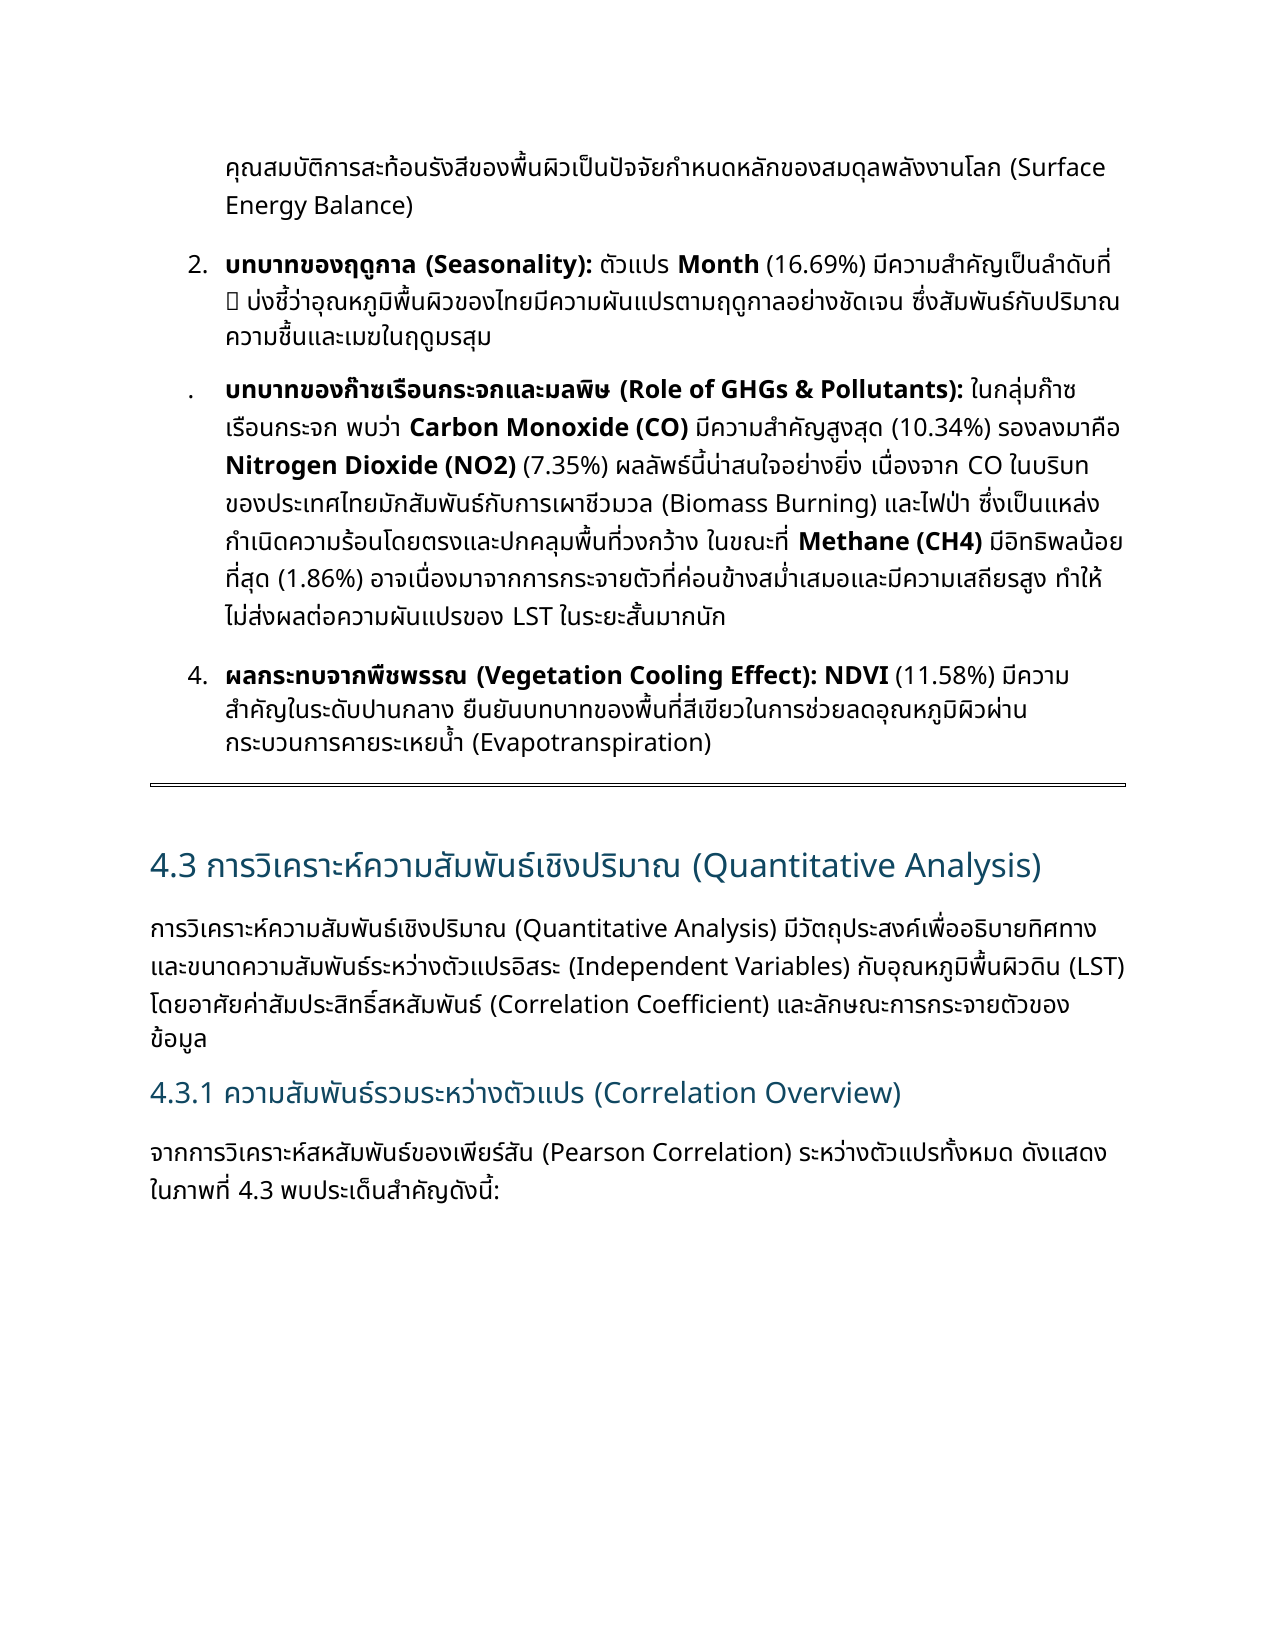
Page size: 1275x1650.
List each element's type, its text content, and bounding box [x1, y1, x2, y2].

list บทบาทของฤดูกาล (Seasonality): ตัวแปร Month (16.69%) มีความสำคัญเป็นลำดับที่ 3 บ่งชี้ว่าอุณหภูมิพื้นผิวของไทยมีความผันแปรตามฤดูกาลอย่างชัดเจน ซึ่งสัมพันธ์กับปริมาณความชื้นและเมฆในฤดูมรสุม [187, 246, 1125, 351]
text การวิเคราะห์ความสัมพันธ์เชิงปริมาณ (Quantitative Analysis) มีวัตถุประสงค์เพื่ออธิบายทิศทางและขนาดความสัมพันธ์ระหว่างตัวแปรอิสระ (Independent Variables) กับอุณหภูมิพื้นผิวดิน (LST) โดยอาศัยค่าสัมประสิทธิ์สหสัมพันธ์ (Correlation Coefficient) และลักษณะการกระจายตัวของข้อมูล [150, 911, 1125, 1054]
subtitle 4.3.1 ความสัมพันธ์รวมระหว่างตัวแปร (Correlation Overview) [150, 1072, 1125, 1116]
subtitle 4.3 การวิเคราะห์ความสัมพันธ์เชิงปริมาณ (Quantitative Analysis) [150, 842, 1125, 892]
list บทบาทของก๊าซเรือนกระจกและมลพิษ (Role of GHGs & Pollutants): ในกลุ่มก๊าซเรือนกระจก พบว่า Carbon Monoxide (CO) มีความสำคัญสูงสุด (10.34%) รองลงมาคือ Nitrogen Dioxide (NO2) (7.35%) ผลลัพธ์นี้น่าสนใจอย่างยิ่ง เนื่องจาก CO ในบริบทของประเทศไทยมักสัมพันธ์กับการเผาชีวมวล (Biomass Burning) และไฟป่า ซึ่งเป็นแหล่งกำเนิดความร้อนโดยตรงและปกคลุมพื้นที่วงกว้าง ในขณะที่ Methane (CH4) มีอิทธิพลน้อยที่สุด (1.86%) อาจเนื่องมาจากการกระจายตัวที่ค่อนข้างสม่ำเสมอและมีความเสถียรสูง ทำให้ไม่ส่งผลต่อความผันแปรของ LST ในระยะสั้นมากนัก [187, 372, 1125, 637]
list ผลกระทบจากพืชพรรณ (Vegetation Cooling Effect): NDVI (11.58%) มีความสำคัญในระดับปานกลาง ยืนยันบทบาทของพื้นที่สีเขียวในการช่วยลดอุณหภูมิผิวผ่านกระบวนการคายระเหยน้ำ (Evapotranspiration) [187, 658, 1125, 762]
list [187, 150, 1125, 226]
text จากการวิเคราะห์สหสัมพันธ์ของเพียร์สัน (Pearson Correlation) ระหว่างตัวแปรทั้งหมด ดังแสดงในภาพที่ 4.3 พบประเด็นสำคัญดังนี้: [150, 1135, 1125, 1211]
